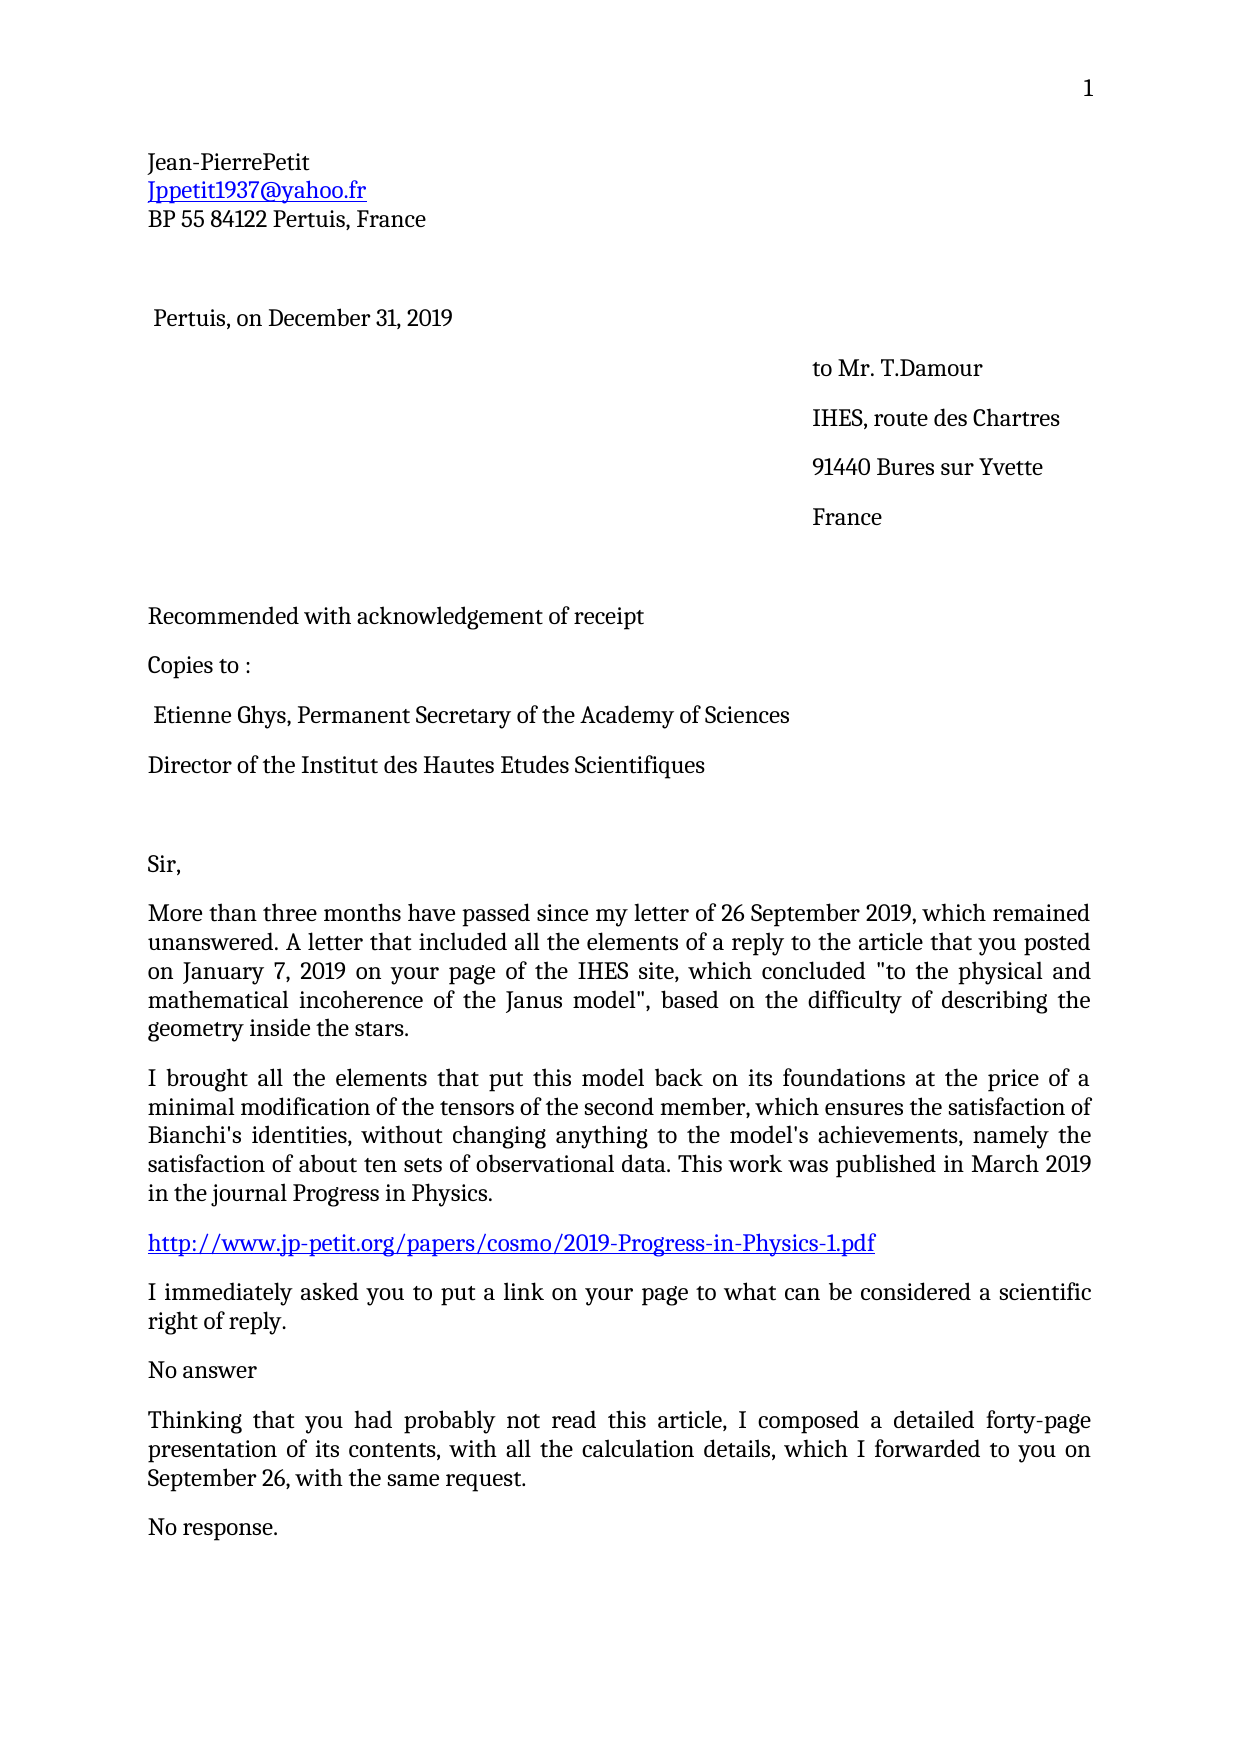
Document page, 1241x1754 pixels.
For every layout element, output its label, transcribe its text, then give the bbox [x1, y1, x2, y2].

text IHES, route des Chartres [812, 403, 1093, 432]
text Jean-PierrePetit Jppetit1937@yahoo.fr BP 55 84122 Pertuis, France [148, 148, 1093, 234]
text Copies to : [148, 651, 1093, 680]
text No response. [148, 1513, 1093, 1542]
text Etienne Ghys, Permanent Secretary of the Academy of Sciences [148, 701, 1093, 730]
text to Mr. T.Damour [812, 354, 1093, 383]
text I brought all the elements that put this model back on its foundations at the price of a minimal modification of the tensors of the second member, which ensures the satisfaction of Bianchi's identities, without changing anything to the model's achievements, namely the satisfaction of about ten sets of observational data. This work was published in March 2019 in the journal Progress in Physics. [148, 1064, 1093, 1208]
text http://www.jp-petit.org/papers/cosmo/2019-Progress-in-Physics-1.pdf [148, 1228, 1093, 1257]
text Pertuis, on December 31, 2019 [148, 304, 1093, 333]
text I immediately asked you to put a link on your page to what can be considered a scientific right of reply. [148, 1278, 1093, 1336]
text Thinking that you had probably not read this article, I composed a detailed forty-page presentation of its contents, with all the calculation details, which I forwarded to you on September 26, with the same request. [148, 1406, 1093, 1492]
text Recommended with acknowledgement of receipt [148, 602, 1093, 631]
text 91440 Bures sur Yvette [812, 453, 1093, 482]
text France [812, 503, 1093, 531]
text Director of the Institut des Hautes Etudes Scientifiques [148, 751, 1093, 779]
text More than three months have passed since my letter of 26 September 2019, which remained unanswered. A letter that included all the elements of a reply to the article that you posted on January 7, 2019 on your page of the IHES site, which concluded "to the physical and mathematical incoherence of the Janus model", based on the difficulty of describing the geometry inside the stars. [148, 899, 1093, 1043]
text Sir, [148, 850, 1093, 878]
text No answer [148, 1356, 1093, 1385]
